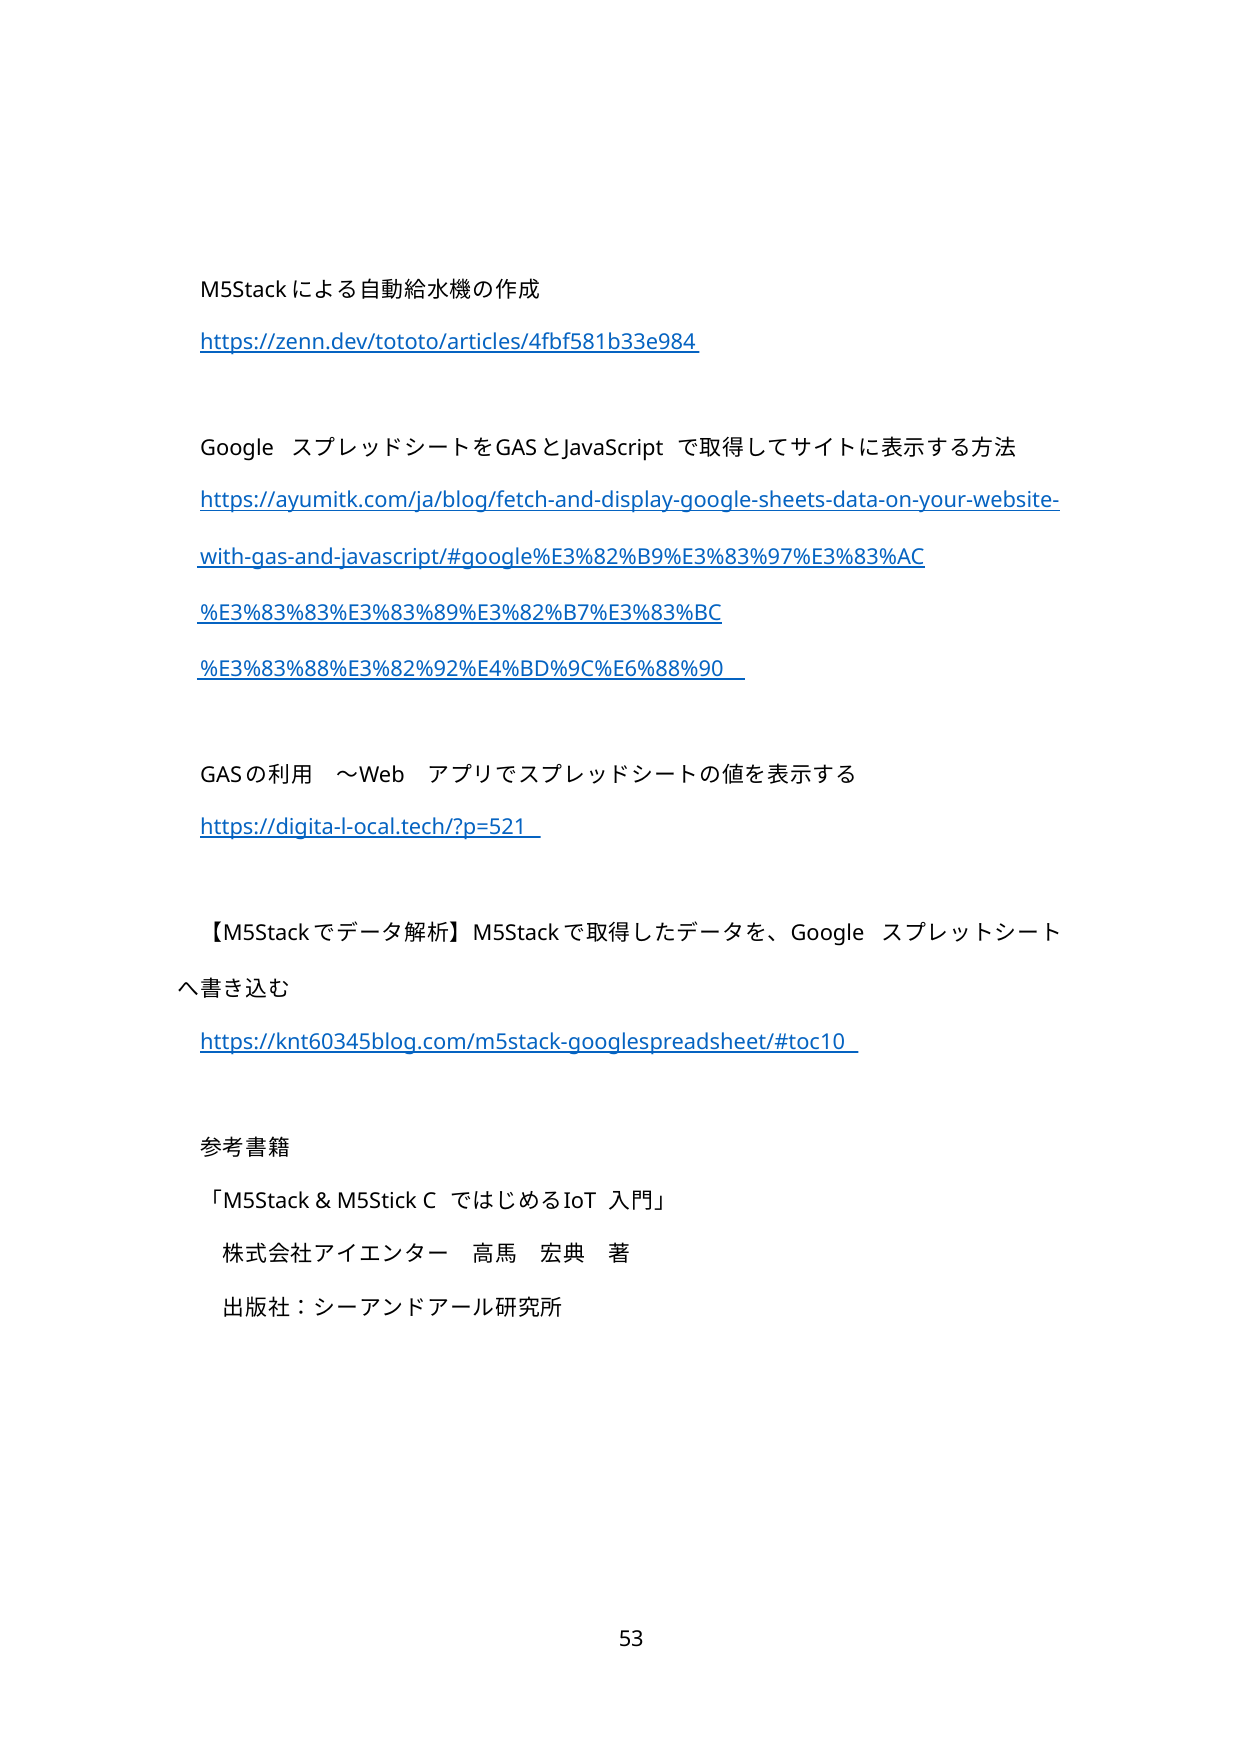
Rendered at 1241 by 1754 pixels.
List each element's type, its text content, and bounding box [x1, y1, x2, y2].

text GoogleスプレッドシートをGASとJavaScriptで取得してサイトに表示する方法 [177, 427, 1063, 465]
text M5Stackによる自動給水機の作成 [177, 269, 1063, 307]
text 「M5Stack & M5Stick CではじめるIoT入門」 [177, 1180, 1063, 1217]
text 株式会社アイエンター 高馬 宏典 著 [177, 1233, 1063, 1271]
text https://digita-l-ocal.tech/?p=521 [177, 807, 1063, 845]
text 【M5Stackでデータ解析】M5Stackで取得したデータを、Google スプレットシートへ書き込む [177, 912, 1063, 1006]
text 参考書籍 [177, 1127, 1063, 1164]
text 出版社：シーアンドアール研究所 [177, 1287, 1063, 1324]
text https://zenn.dev/tototo/articles/4fbf581b33e984 [177, 322, 1063, 360]
text https://ayumitk.com/ja/blog/fetch-and-display-google-sheets-data-on-your-website-with-gas-and-javascript/#google%E3%82%B9%E3%83%97%E3%83%AC%E3%83%83%E3%83%89%E3%82%B7%E3%83%BC%E3%83%88%E3%82%92%E4%BD%9C%E6%88%90 [197, 481, 1063, 687]
text GASの利用 ～Webアプリでスプレッドシートの値を表示する [177, 754, 1063, 792]
text https://knt60345blog.com/m5stack-googlespreadsheet/#toc10 [177, 1022, 1063, 1059]
